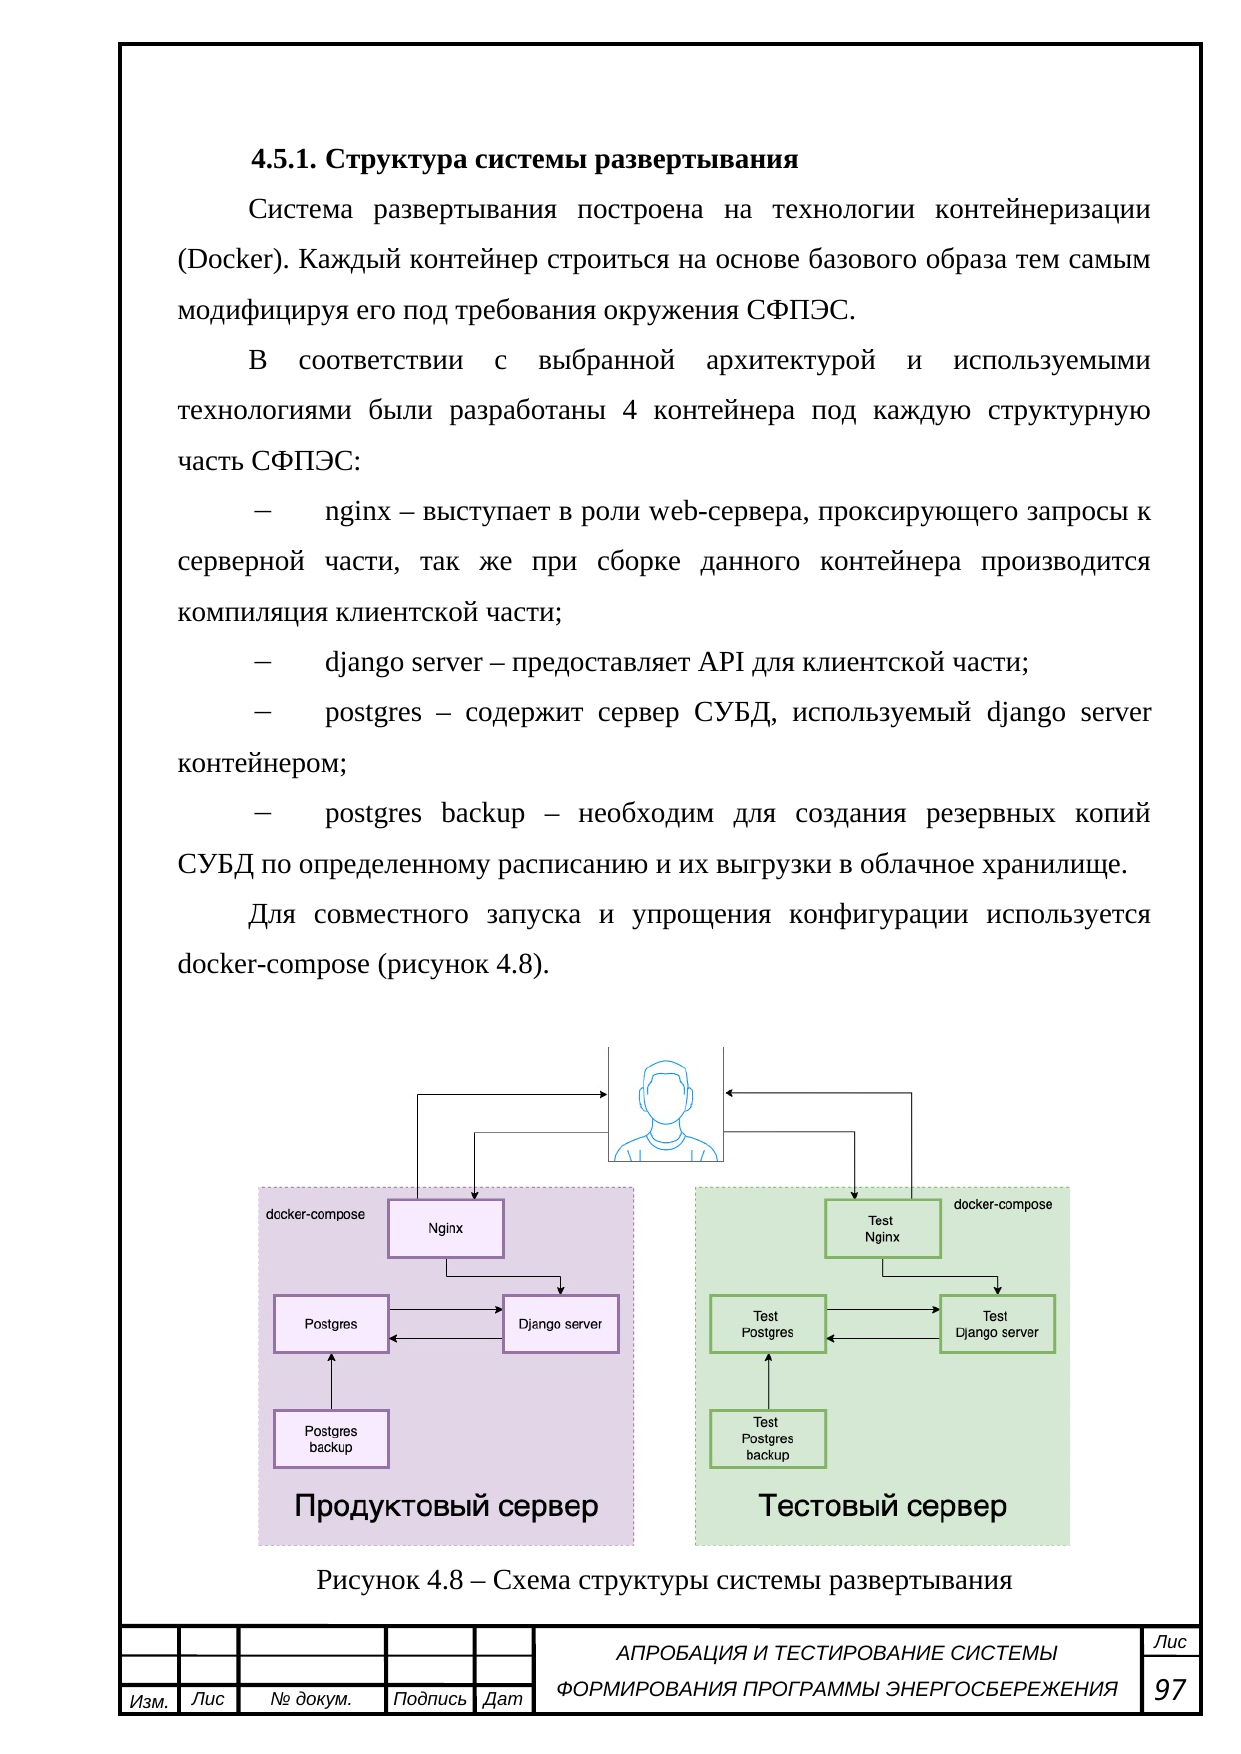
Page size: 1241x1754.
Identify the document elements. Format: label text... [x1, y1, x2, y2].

list nginx – выступает в роли web-cервера, проксирующего запросы к серверной части, так же при сборке данного контейнера производится компиляция клиентской части; [177, 493, 1152, 627]
subtitle Структура системы развертывания [177, 141, 1152, 174]
picture [258, 1047, 1071, 1546]
list postgres backup – необходим для создания резервных копий СУБД по определенному расписанию и их выгрузки в облачное хранилище. [177, 795, 1152, 879]
list postgres – содержит сервер СУБД, используемый django server контейнером; [177, 694, 1152, 778]
text Рисунок 4.8 – Схема структуры системы развертывания [177, 1562, 1152, 1596]
text Система развертывания построена на технологии контейнеризации (Docker). Каждый контейнер строиться на основе базового образа тем самым модифицируя его под требования окружения СФПЭС. [177, 191, 1152, 325]
text Для совместного запуска и упрощения конфигурации используется docker-compose (рисунок 4.8). [177, 896, 1152, 980]
list django server – предоставляет API для клиентской части; [177, 644, 1152, 678]
text В соответствии с выбранной архитектурой и используемыми технологиями были разработаны 4 контейнера под каждую структурную часть СФПЭС: [177, 342, 1152, 476]
